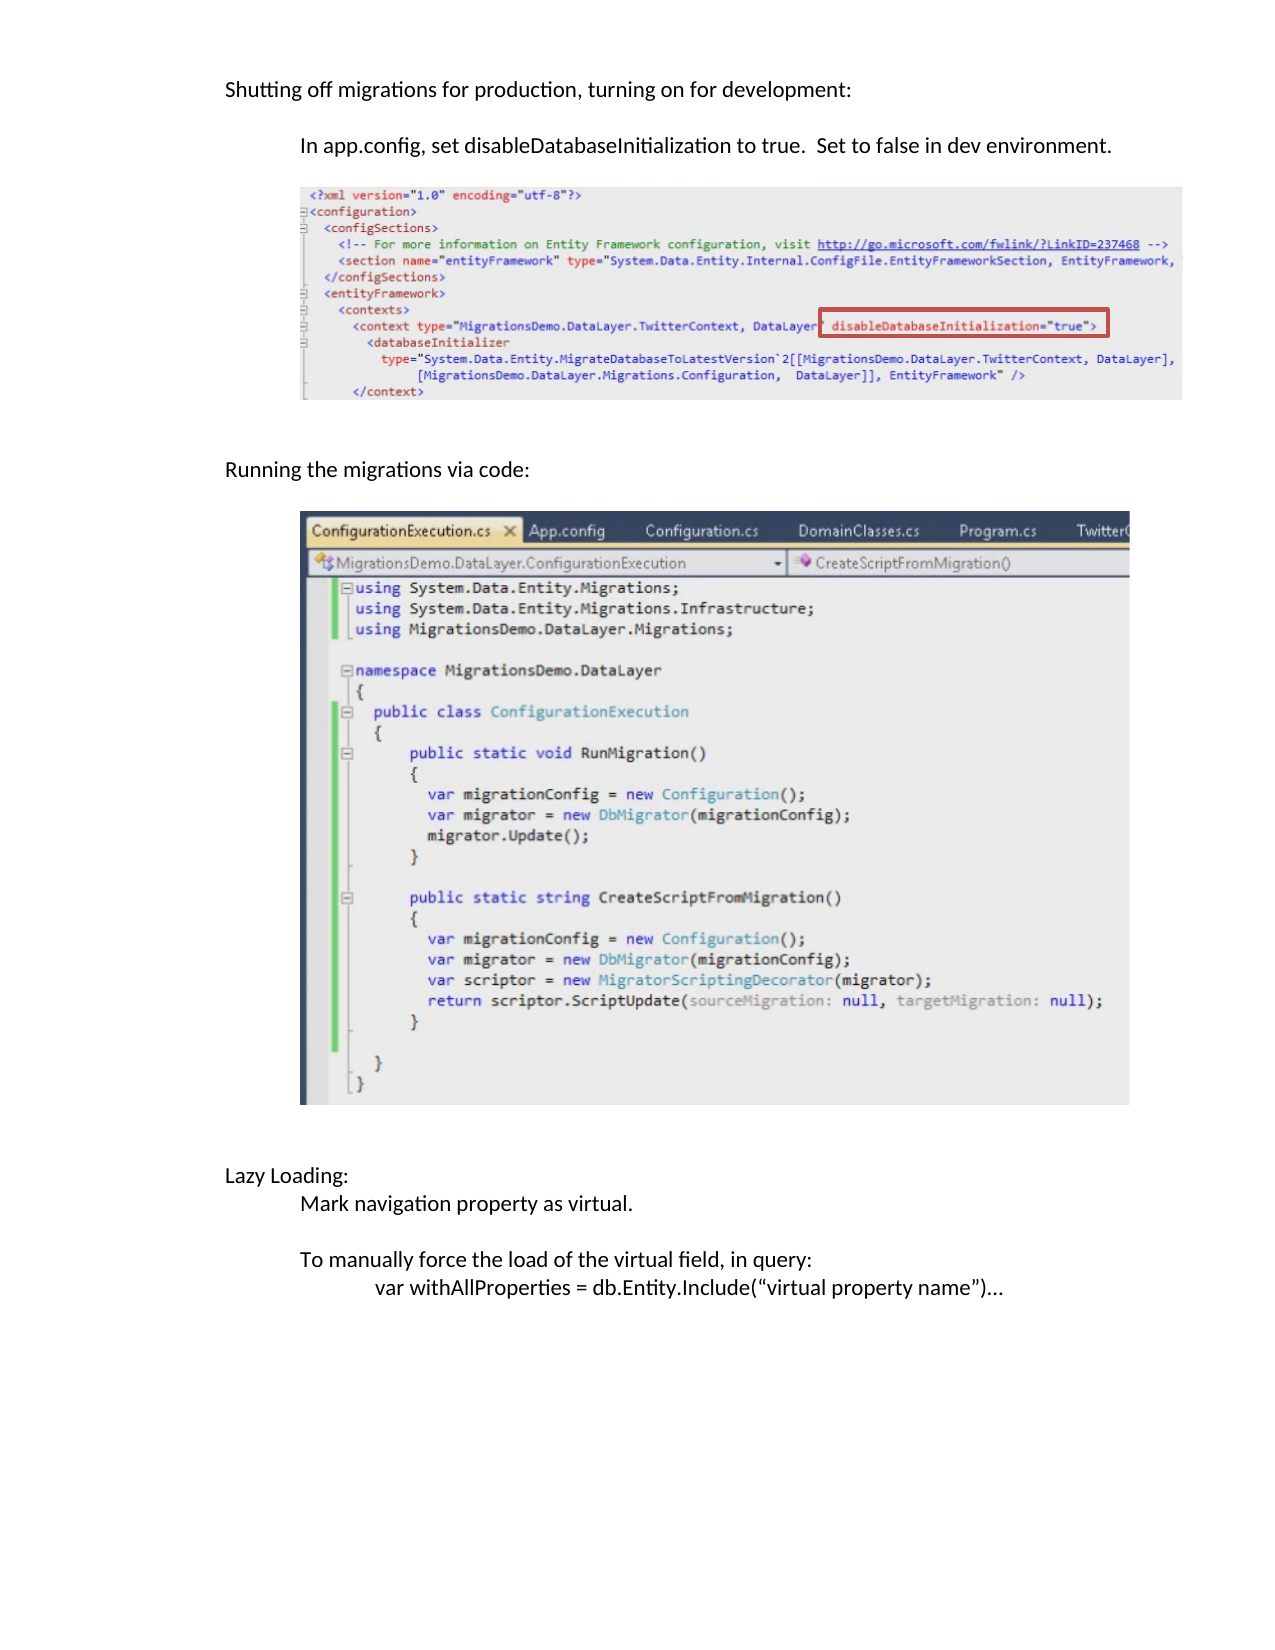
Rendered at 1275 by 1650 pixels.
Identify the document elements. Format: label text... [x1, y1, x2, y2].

text Mark navigation property as virtual. [150, 1189, 1200, 1217]
text var withAllProperties = db.Entity.Include(“virtual property name”)… [150, 1273, 1200, 1301]
picture [300, 187, 1183, 400]
text In app.config, set disableDatabaseInitialization to true. Set to false in dev environment. [225, 131, 1200, 159]
text Lazy Loading: [150, 1161, 1200, 1189]
text Running the migrations via code: [150, 456, 1200, 483]
text Shutting off migrations for production, turning on for development: [225, 75, 1200, 103]
text To manually force the load of the virtual field, in query: [150, 1245, 1200, 1273]
picture [300, 511, 1130, 1105]
